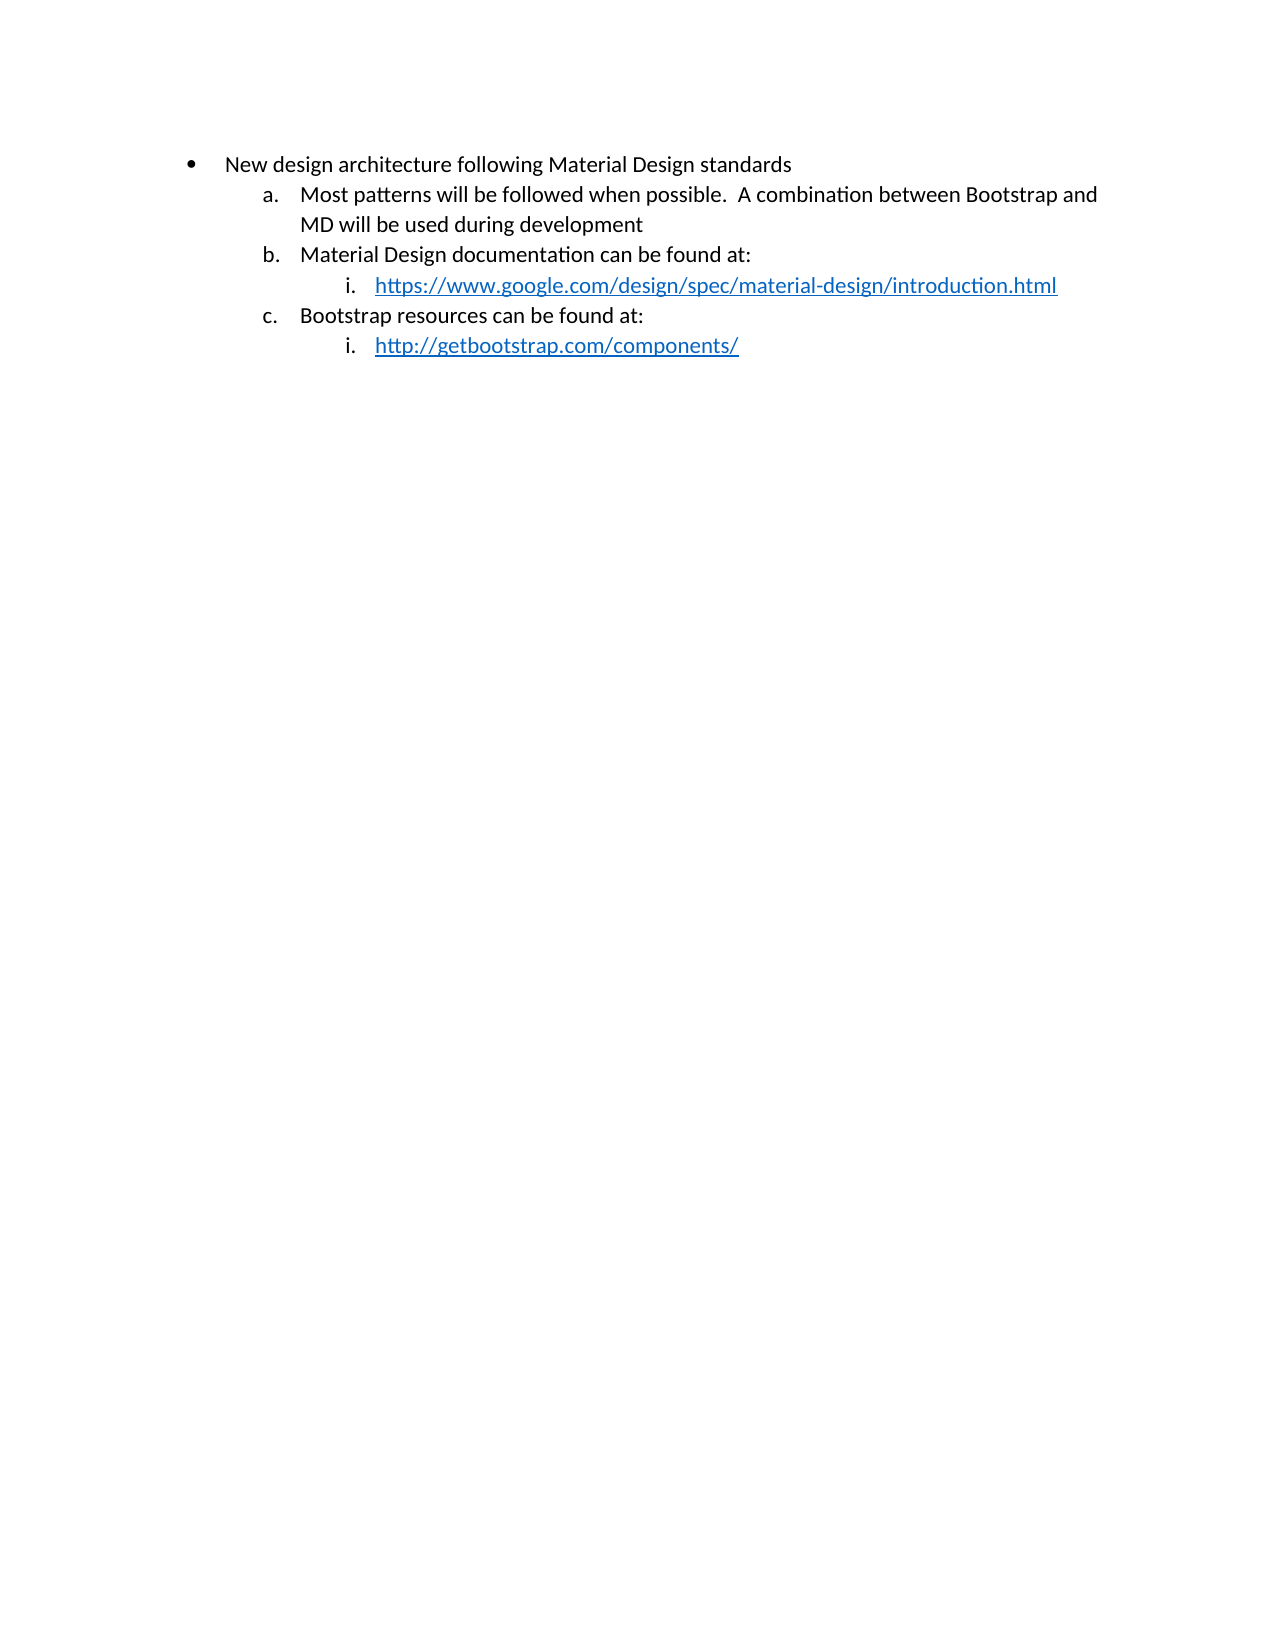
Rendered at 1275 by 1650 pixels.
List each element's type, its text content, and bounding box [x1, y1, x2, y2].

list Bootstrap resources can be found at: [262, 301, 1125, 329]
list New design architecture following Material Design standards [187, 150, 1125, 178]
list https://www.google.com/design/spec/material-design/introduction.html [356, 271, 1125, 299]
list http://getbootstrap.com/components/ [356, 331, 1125, 359]
list Most patterns will be followed when possible. A combination between Bootstrap and MD will be used during development [262, 180, 1125, 238]
list Material Design documentation can be found at: [262, 241, 1125, 269]
